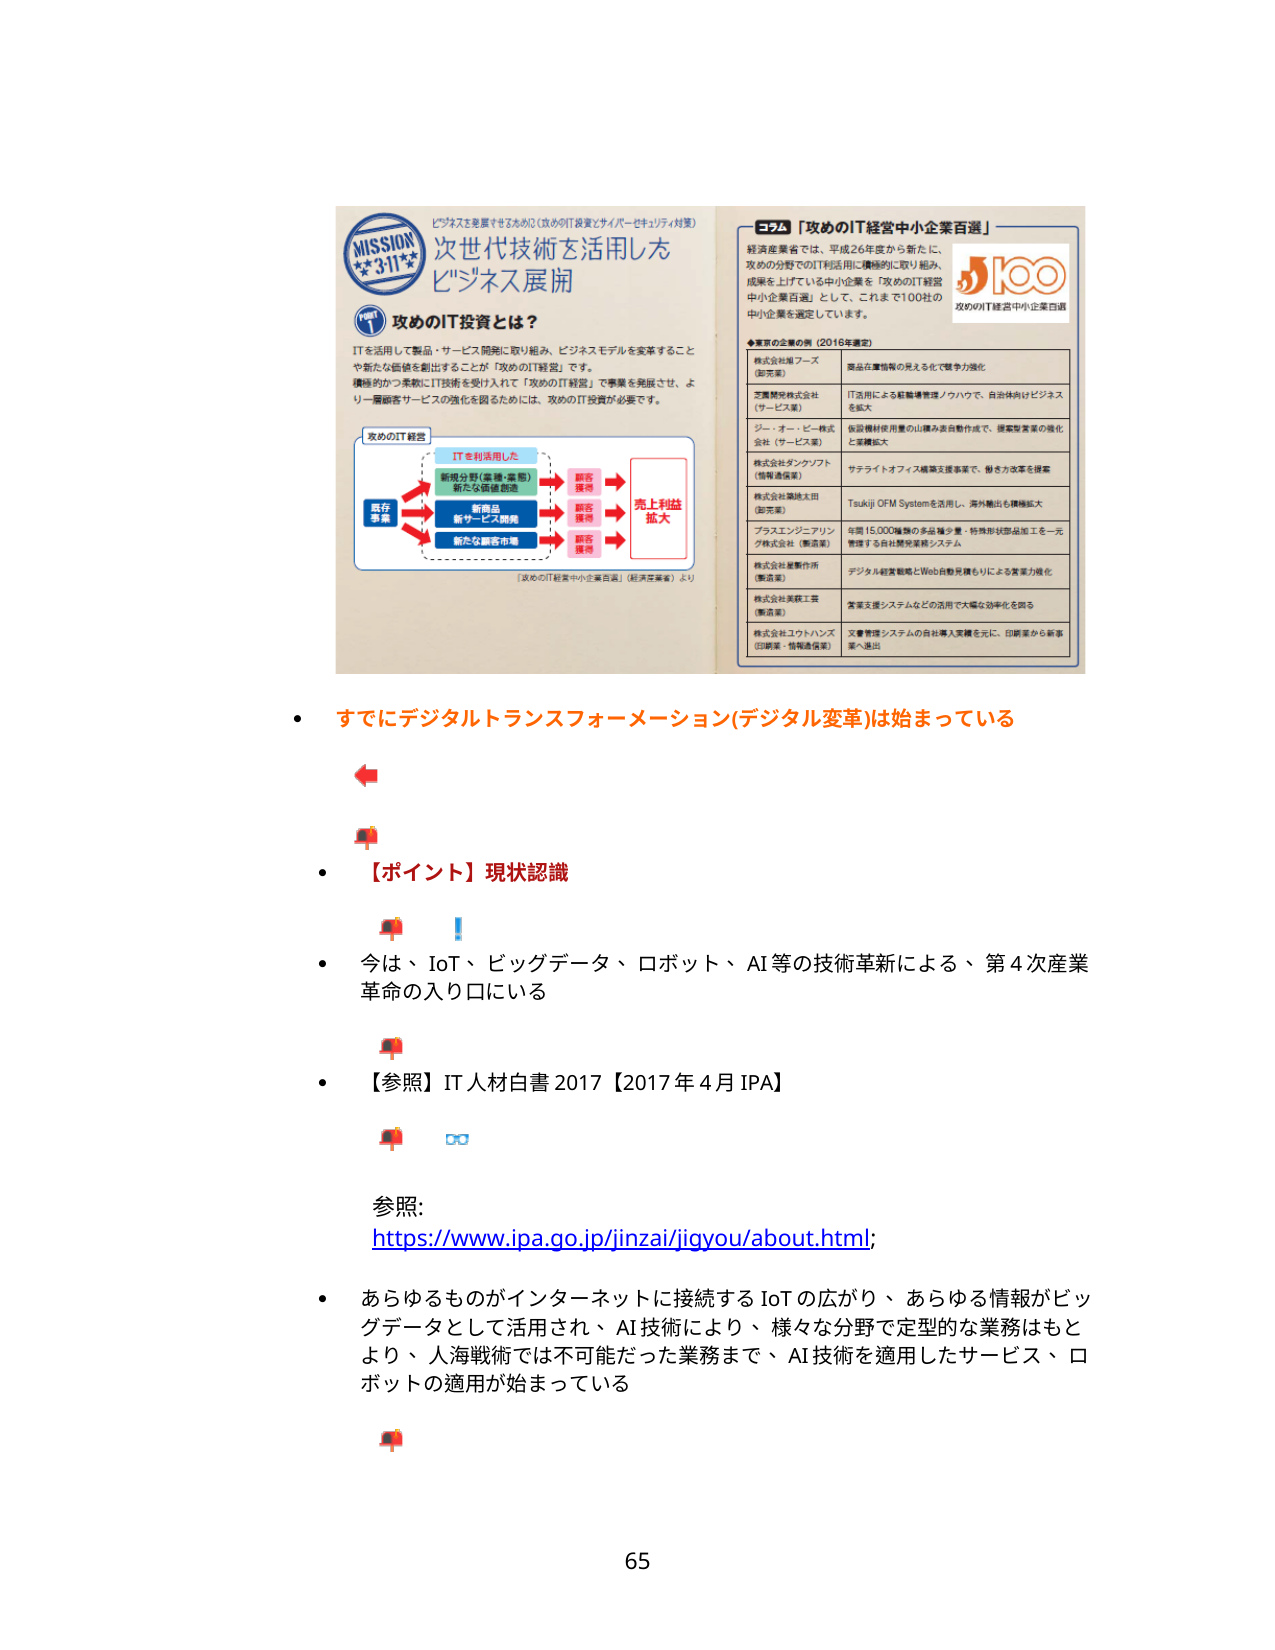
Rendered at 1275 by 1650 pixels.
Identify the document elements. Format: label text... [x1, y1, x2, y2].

picture [379, 1127, 403, 1151]
list 今は、 IoT、 ビッグデータ、 ロボット、 AI等の技術革新による、 第4次産業革命の入り口にいる [319, 949, 1098, 1006]
picture [354, 764, 378, 787]
picture [379, 1037, 403, 1060]
list あらゆるものがインターネットに接続するIoTの広がり、 あらゆる情報がビッグデータとして活用され、 AI技術により、 様々な分野で定型的な業務はもとより、 人海戦術では不可能だった業務まで、 AI技術を適用したサービス、 ロボットの適用が始まっている [319, 1284, 1098, 1398]
list 【参照】IT人材白書2017【2017年4月IPA】 [319, 1068, 1098, 1097]
picture [446, 1127, 469, 1151]
list 参照: [372, 1190, 1098, 1222]
text https://www.ipa.go.jp/jinzai/jigyou/about.html; [372, 1222, 1098, 1253]
picture [379, 917, 403, 941]
picture [354, 826, 378, 850]
picture [446, 917, 469, 941]
list 【ポイント】現状認識 [319, 858, 1098, 886]
picture [335, 206, 1086, 674]
picture [379, 1429, 403, 1452]
list すでにデジタルトランスフォーメーション(デジタル変革)は始まっている [294, 704, 1098, 733]
